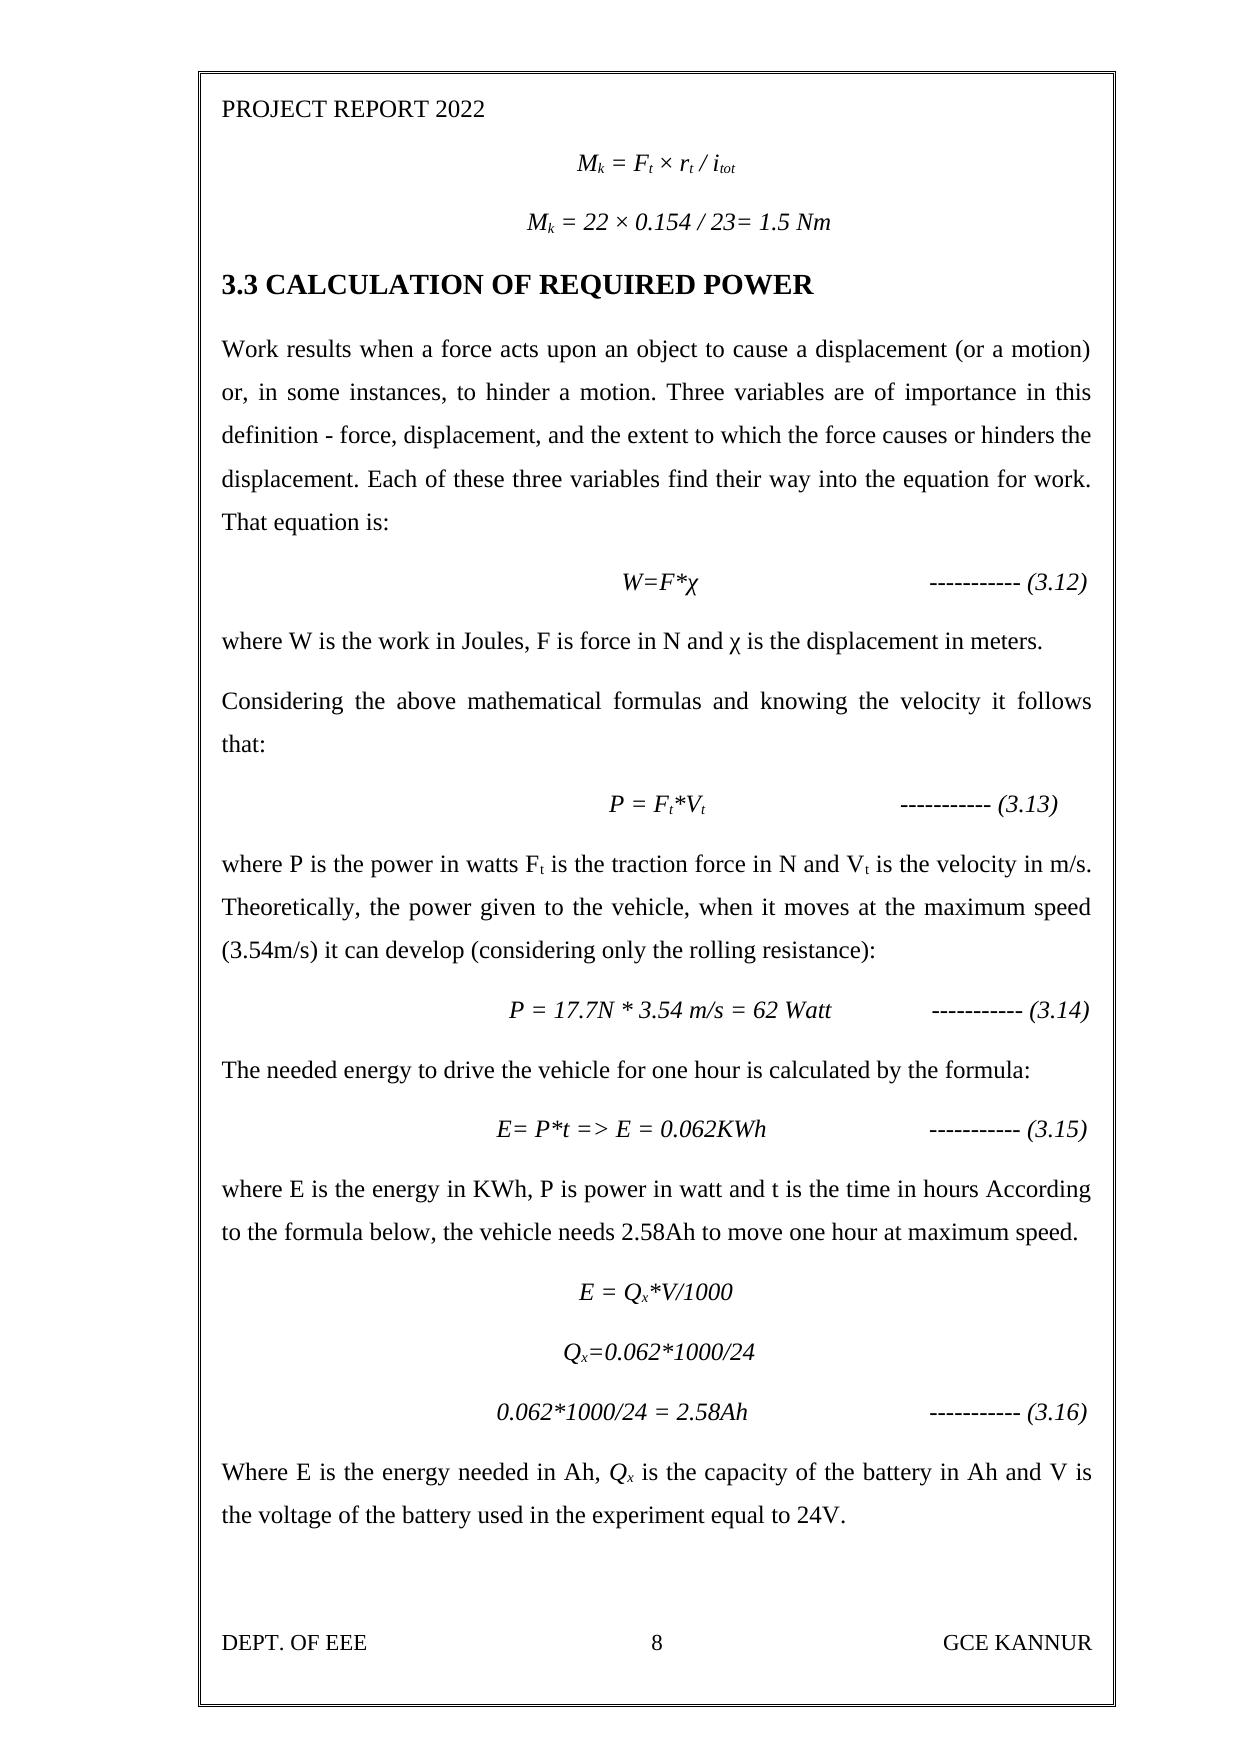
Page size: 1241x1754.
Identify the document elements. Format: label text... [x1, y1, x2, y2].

text Qx=0.062*1000/24 [221, 1337, 1092, 1366]
text 0.062*1000/24 = 2.58Ah ----------- (3.16) [221, 1397, 1092, 1426]
text where E is the energy in KWh, P is power in watt and t is the time in hours According to the formula below, the vehicle needs 2.58Ah to move one hour at maximum speed. [221, 1174, 1092, 1246]
text P = Ft*Vt ----------- (3.13) [221, 789, 1092, 818]
text E = Qx*V/1000 [221, 1277, 1092, 1306]
text Where E is the energy needed in Ah, Qx is the capacity of the battery in Ah and V is the voltage of the battery used in the experiment equal to 24V. [221, 1457, 1092, 1528]
text where P is the power in watts Ft is the traction force in N and Vt is the velocity in m/s. Theoretically, the power given to the vehicle, when it moves at the maximum speed (3.54m/s) it can develop (considering only the rolling resistance): [221, 849, 1092, 964]
text E= P*t => E = 0.062KWh ----------- (3.15) [221, 1114, 1092, 1143]
text P = 17.7N * 3.54 m/s = 62 Watt ----------- (3.14) [221, 995, 1092, 1024]
text where W is the work in Joules, F is force in N and χ is the displacement in meters. [221, 626, 1092, 655]
text Mk = 22 × 0.154 / 23= 1.5 Nm [221, 207, 1092, 236]
text The needed energy to drive the vehicle for one hour is calculated by the formula: [221, 1055, 1092, 1083]
text Mk = Ft × rt / itot [221, 148, 1092, 176]
text W=F*χ ----------- (3.12) [221, 567, 1092, 595]
text Considering the above mathematical formulas and knowing the velocity it follows that: [221, 686, 1092, 758]
text 3.3 CALCULATION OF REQUIRED POWER [221, 267, 1092, 301]
text Work results when a force acts upon an object to cause a displacement (or a motion) or, in some instances, to hinder a motion. Three variables are of importance in this definition - force, displacement, and the extent to which the force causes or hinders the displacement. Each of these three variables find their way into the equation for work. That equation is: [221, 334, 1092, 536]
